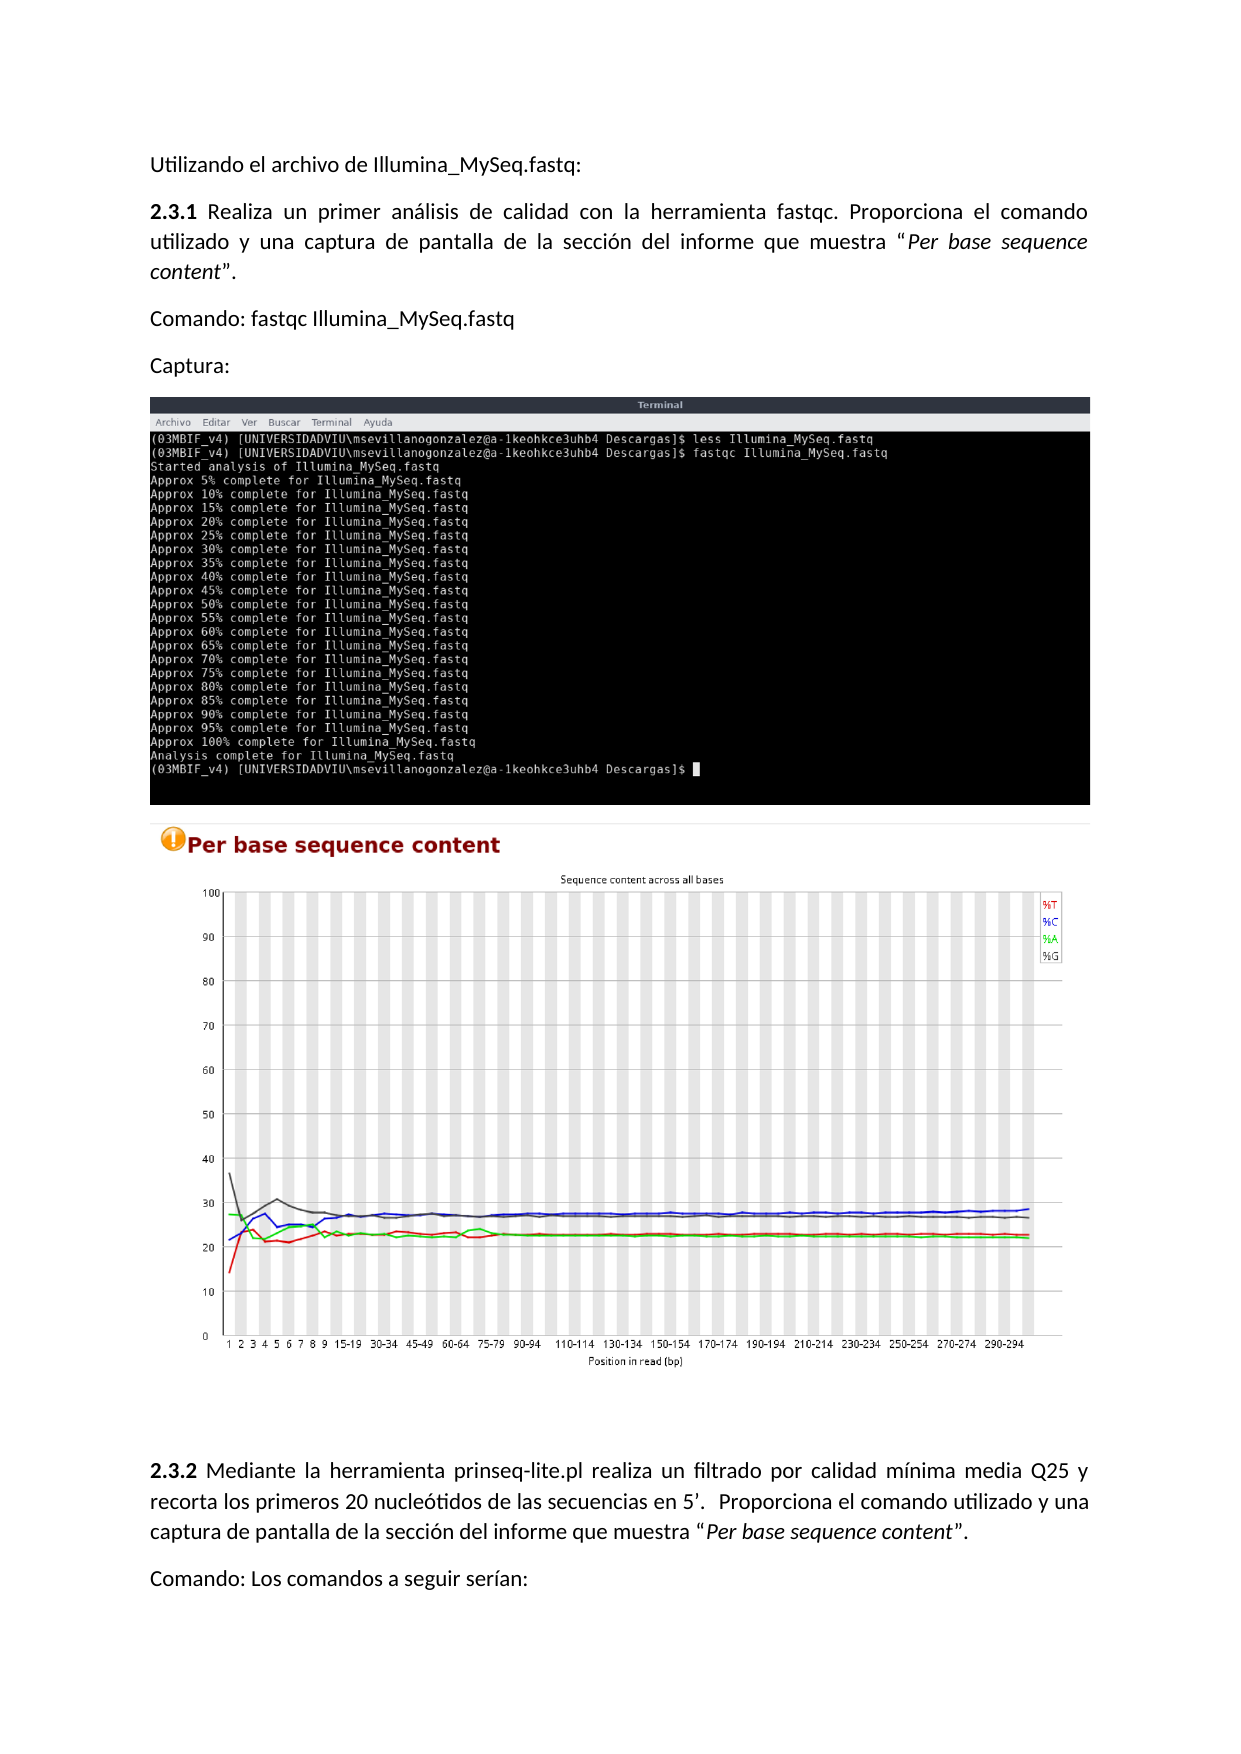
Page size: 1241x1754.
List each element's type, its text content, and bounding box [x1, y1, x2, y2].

text Comando: fastqc Illumina_MySeq.fastq [150, 304, 1090, 332]
picture [150, 823, 1091, 1391]
text 2.3.1 Realiza un primer análisis de calidad con la herramienta fastqc. Proporciona el comando utilizado y una captura de pantalla de la sección del informe que muestra “Per base sequence content”. [150, 197, 1090, 285]
text Utilizando el archivo de Illumina_MySeq.fastq: [150, 150, 1090, 178]
text 2.3.2 Mediante la herramienta prinseq-lite.pl realiza un filtrado por calidad mínima media Q25 y recorta los primeros 20 nucleótidos de las secuencias en 5’. Proporciona el comando utilizado y una captura de pantalla de la sección del informe que muestra “Per base sequence content”. [150, 1457, 1090, 1545]
picture [150, 397, 1091, 805]
text Comando: Los comandos a seguir serían: [150, 1564, 1090, 1592]
text Captura: [150, 351, 1090, 379]
